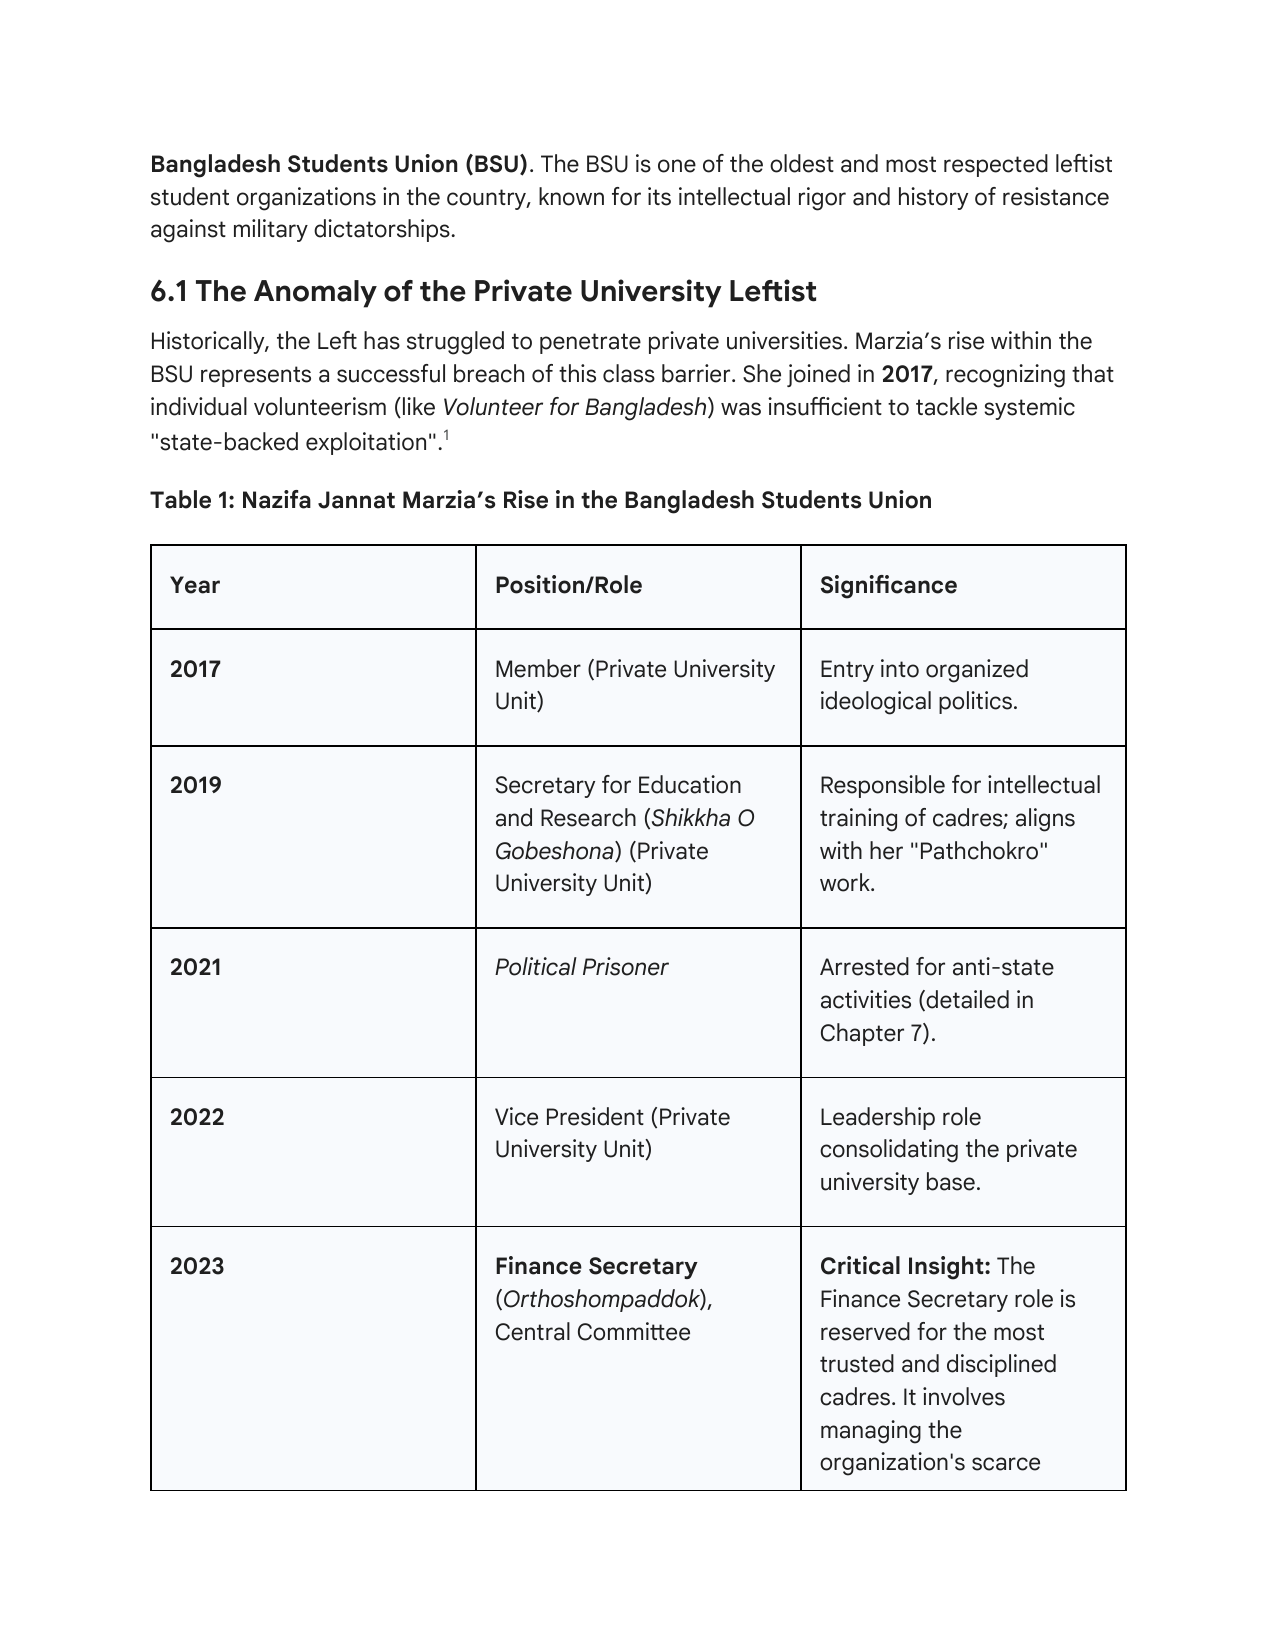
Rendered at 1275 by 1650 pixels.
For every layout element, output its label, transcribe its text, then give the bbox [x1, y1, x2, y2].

table_header Significance [802, 546, 1125, 628]
table_cell Entry into organized ideological politics. [802, 630, 1125, 745]
table_cell 2023 [152, 1227, 475, 1490]
text Table 1: Nazifa Jannat Marzia’s Rise in the Bangladesh Students Union [150, 487, 1125, 515]
table_header Year [152, 546, 475, 628]
table_cell Member (Private University Unit) [477, 630, 800, 745]
table_cell Vice President (Private University Unit) [477, 1078, 800, 1226]
table_header Position/Role [477, 546, 800, 628]
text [150, 150, 1125, 244]
table_cell Leadership role consolidating the private university base. [802, 1078, 1125, 1226]
subtitle 6.1 The Anomaly of the Private University Leftist [150, 273, 1125, 310]
table_cell Political Prisoner [477, 929, 800, 1076]
table_cell 2022 [152, 1078, 475, 1226]
table_cell Arrested for anti-state activities (detailed in Chapter 7). [802, 929, 1125, 1076]
table_cell 2021 [152, 929, 475, 1076]
table_cell 2017 [152, 630, 475, 745]
text Historically, the Left has struggled to penetrate private universities. Marzia’s rise within the BSU represents a successful breach of this class barrier. She joined in 2017, recognizing that individual volunteerism (like Volunteer for Bangladesh) was insufficient to tackle systemic "state-backed exploitation".1 [150, 327, 1125, 457]
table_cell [802, 1227, 1125, 1490]
table_cell Responsible for intellectual training of cadres; aligns with her "Pathchokro" work. [802, 747, 1125, 927]
table_cell 2019 [152, 747, 475, 927]
table_cell Secretary for Education and Research (Shikkha O Gobeshona) (Private University Unit) [477, 747, 800, 927]
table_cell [477, 1227, 800, 1490]
